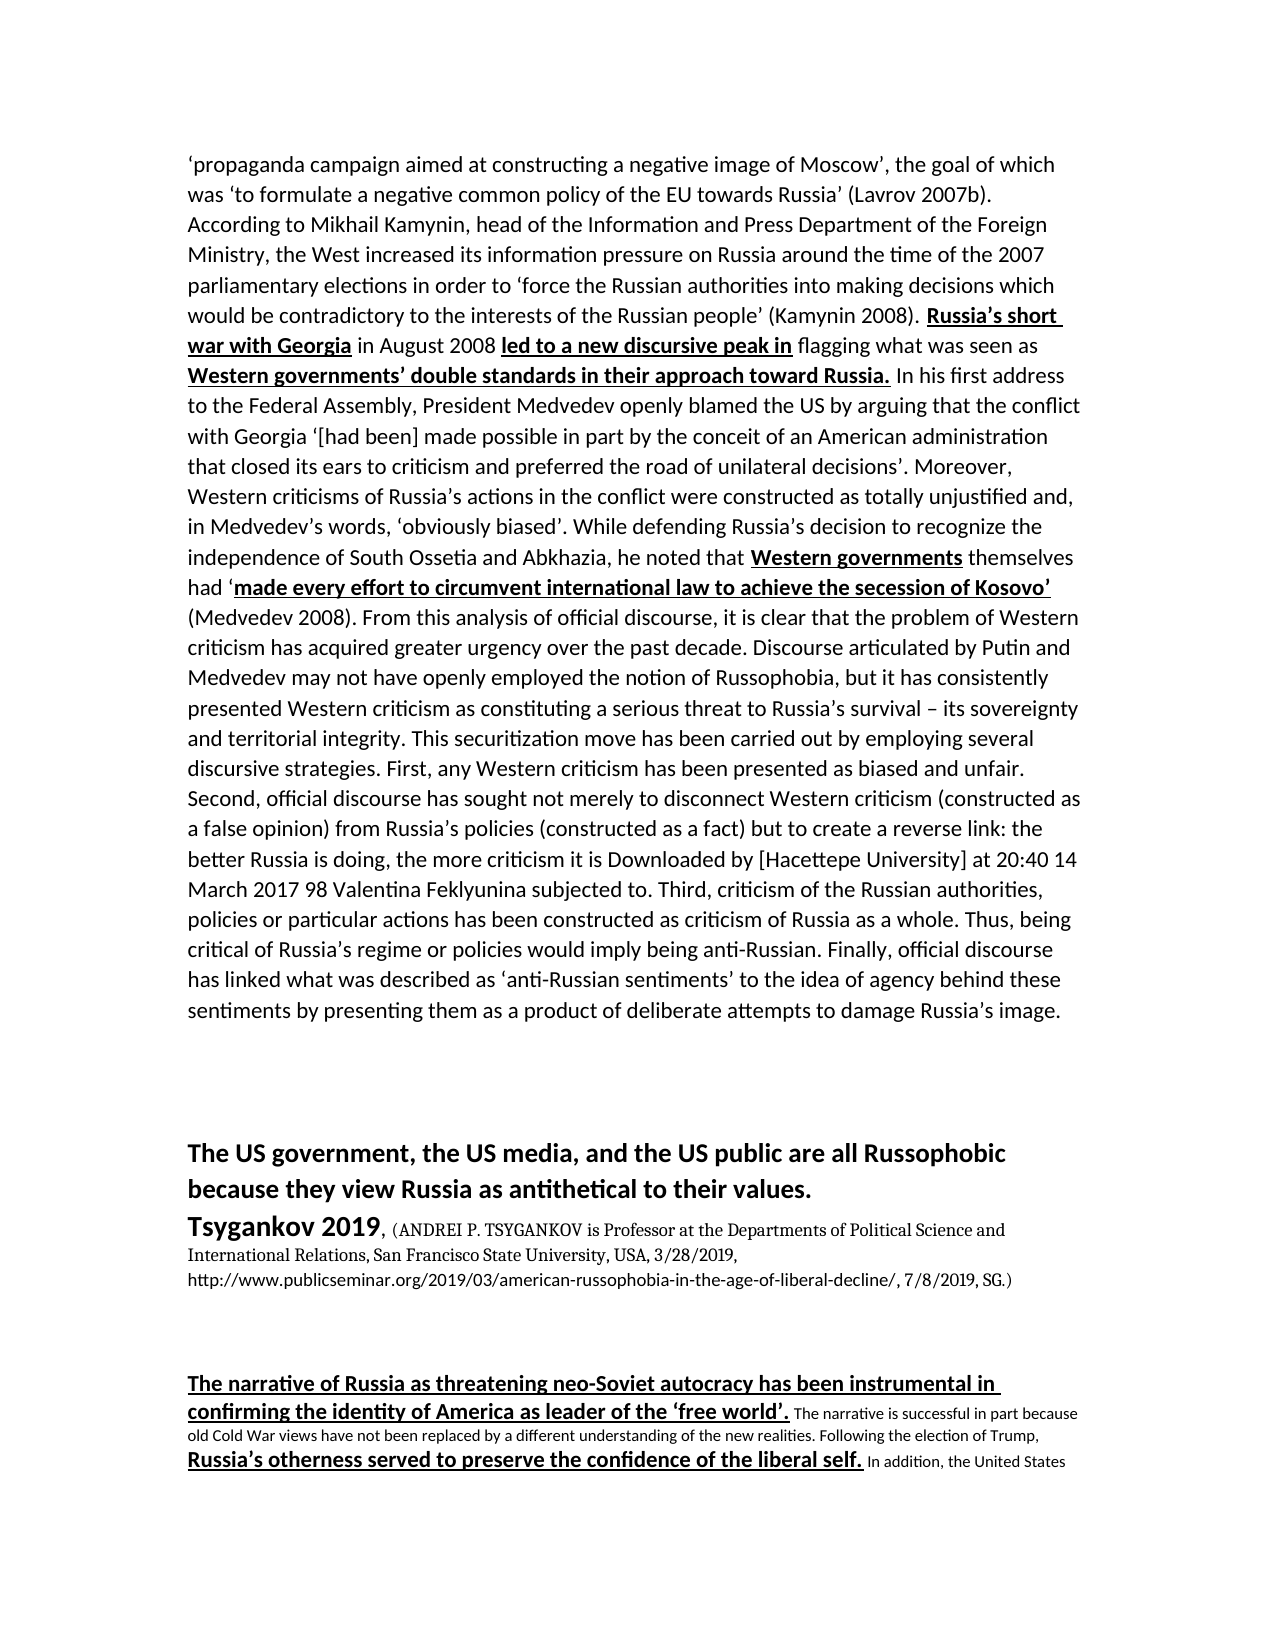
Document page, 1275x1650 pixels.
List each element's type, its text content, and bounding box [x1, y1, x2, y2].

text Tsygankov 2019, (ANDREI P. TSYGANKOV is Professor at the Departments of Political Science and International Relations, San Francisco State University, USA, 3/28/2019, http://www.publicseminar.org/2019/03/american-russophobia-in-the-age-of-liberal-decline/, 7/8/2019, SG.) [187, 1208, 1087, 1291]
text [187, 150, 1087, 1024]
subtitle The US government, the US media, and the US public are all Russophobic because they view Russia as antithetical to their values. [187, 1136, 1087, 1205]
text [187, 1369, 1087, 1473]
